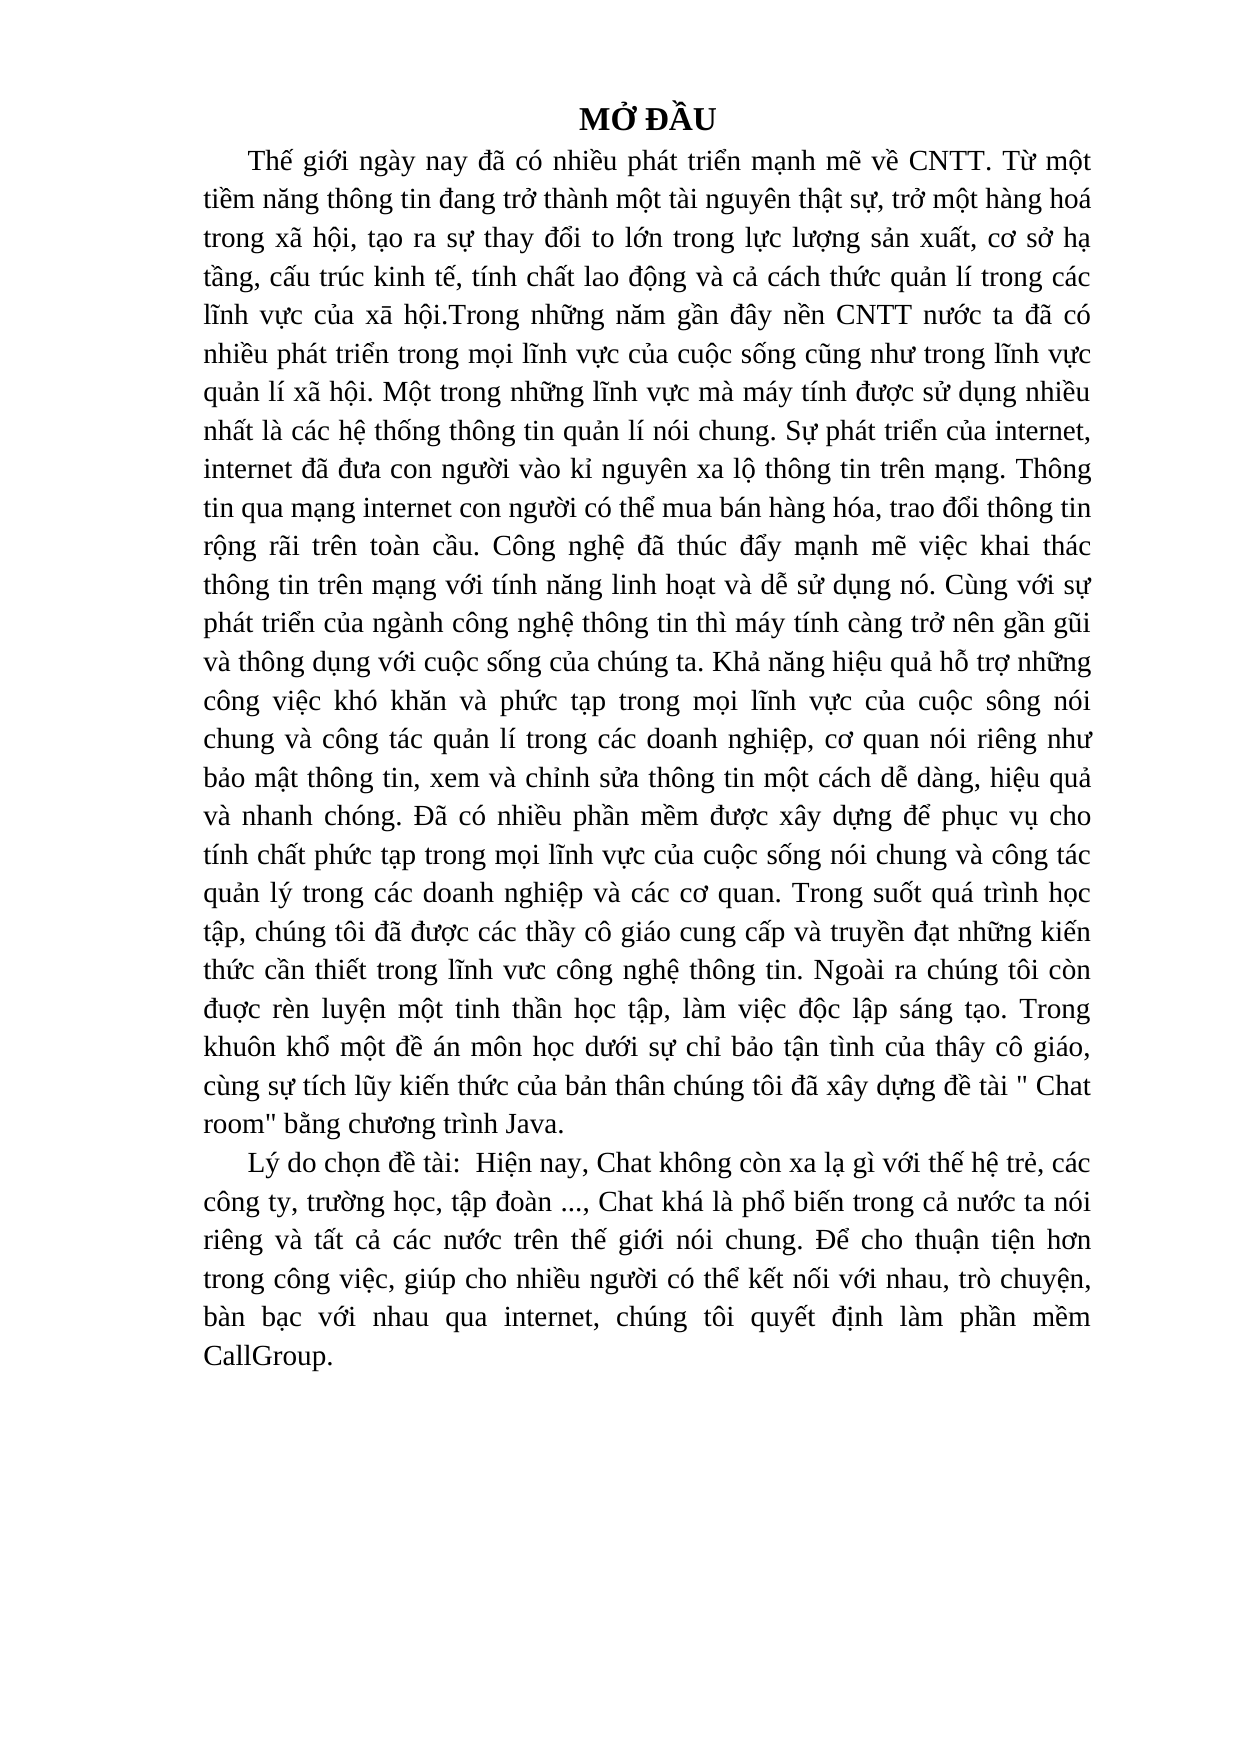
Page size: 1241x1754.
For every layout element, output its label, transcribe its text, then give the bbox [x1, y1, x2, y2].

text Thế giới ngày nay đã có nhiều phát triển mạnh mẽ về CNTT. Từ một tiềm năng thông tin đang trở thành một tài nguyên thật sự, trở một hàng hoá trong xã hội, tạo ra sự thay đổi to lớn trong lực lượng sản xuất, cơ sở hạ tầng, cấu trúc kinh tế, tính chất lao động và cả cách thức quản lí trong các lĩnh vực của xā hội.Trong những năm gần đây nền CNTT nước ta đã có nhiều phát triển trong mọi lĩnh vực của cuộc sống cũng như trong lĩnh vực quản lí xã hội. Một trong những lĩnh vực mà máy tính được sử dụng nhiều nhất là các hệ thống thông tin quản lí nói chung. Sự phát triển của internet, internet đã đưa con người vào kỉ nguyên xa lộ thông tin trên mạng. Thông tin qua mạng internet con người có thể mua bán hàng hóa, trao đổi thông tin rộng rãi trên toàn cầu. Công nghệ đã thúc đẩy mạnh mẽ việc khai thác thông tin trên mạng với tính năng linh hoạt và dễ sử dụng nó. Cùng với sự phát triển của ngành công nghệ thông tin thì máy tính càng trở nên gần gũi và thông dụng với cuộc sống của chúng ta. Khả năng hiệu quả hỗ trợ những công việc khó khăn và phức tạp trong mọi lĩnh vực của cuộc sông nói chung và công tác quản lí trong các doanh nghiệp, cơ quan nói riêng như bảo mật thông tin, xem và chỉnh sửa thông tin một cách dễ dàng, hiệu quả và nhanh chóng. Đã có nhiều phần mềm được xây dựng để phục vụ cho tính chất phức tạp trong mọi lĩnh vực của cuộc sống nói chung và công tác quản lý trong các doanh nghiệp và các cơ quan. Trong suốt quá trình học tập, chúng tôi đã được các thầy cô giáo cung cấp và truyền đạt những kiến thức cần thiết trong lĩnh vưc công nghệ thông tin. Ngoài ra chúng tôi còn đuợc rèn luyện một tinh thần học tập, làm việc độc lập sáng tạo. Trong khuôn khổ một đề án môn học dưới sự chỉ bảo tận tình của thây cô giáo, cùng sự tích lũy kiến thức của bản thân chúng tôi đã xây dựng đề tài " Chat room" bằng chương trình Java. [203, 143, 1093, 1140]
text MỞ ĐẦU [203, 99, 1093, 137]
text Lý do chọn đề tài: Hiện nay, Chat không còn xa lạ gì với thế hệ trẻ, các công ty, trường học, tập đoàn ..., Chat khá là phổ biến trong cả nước ta nói riêng và tất cả các nước trên thế giới nói chung. Để cho thuận tiện hơn trong công việc, giúp cho nhiều người có thể kết nối với nhau, trò chuyện, bàn bạc với nhau qua internet, chúng tôi quyết định làm phần mềm CallGroup. [203, 1145, 1093, 1371]
